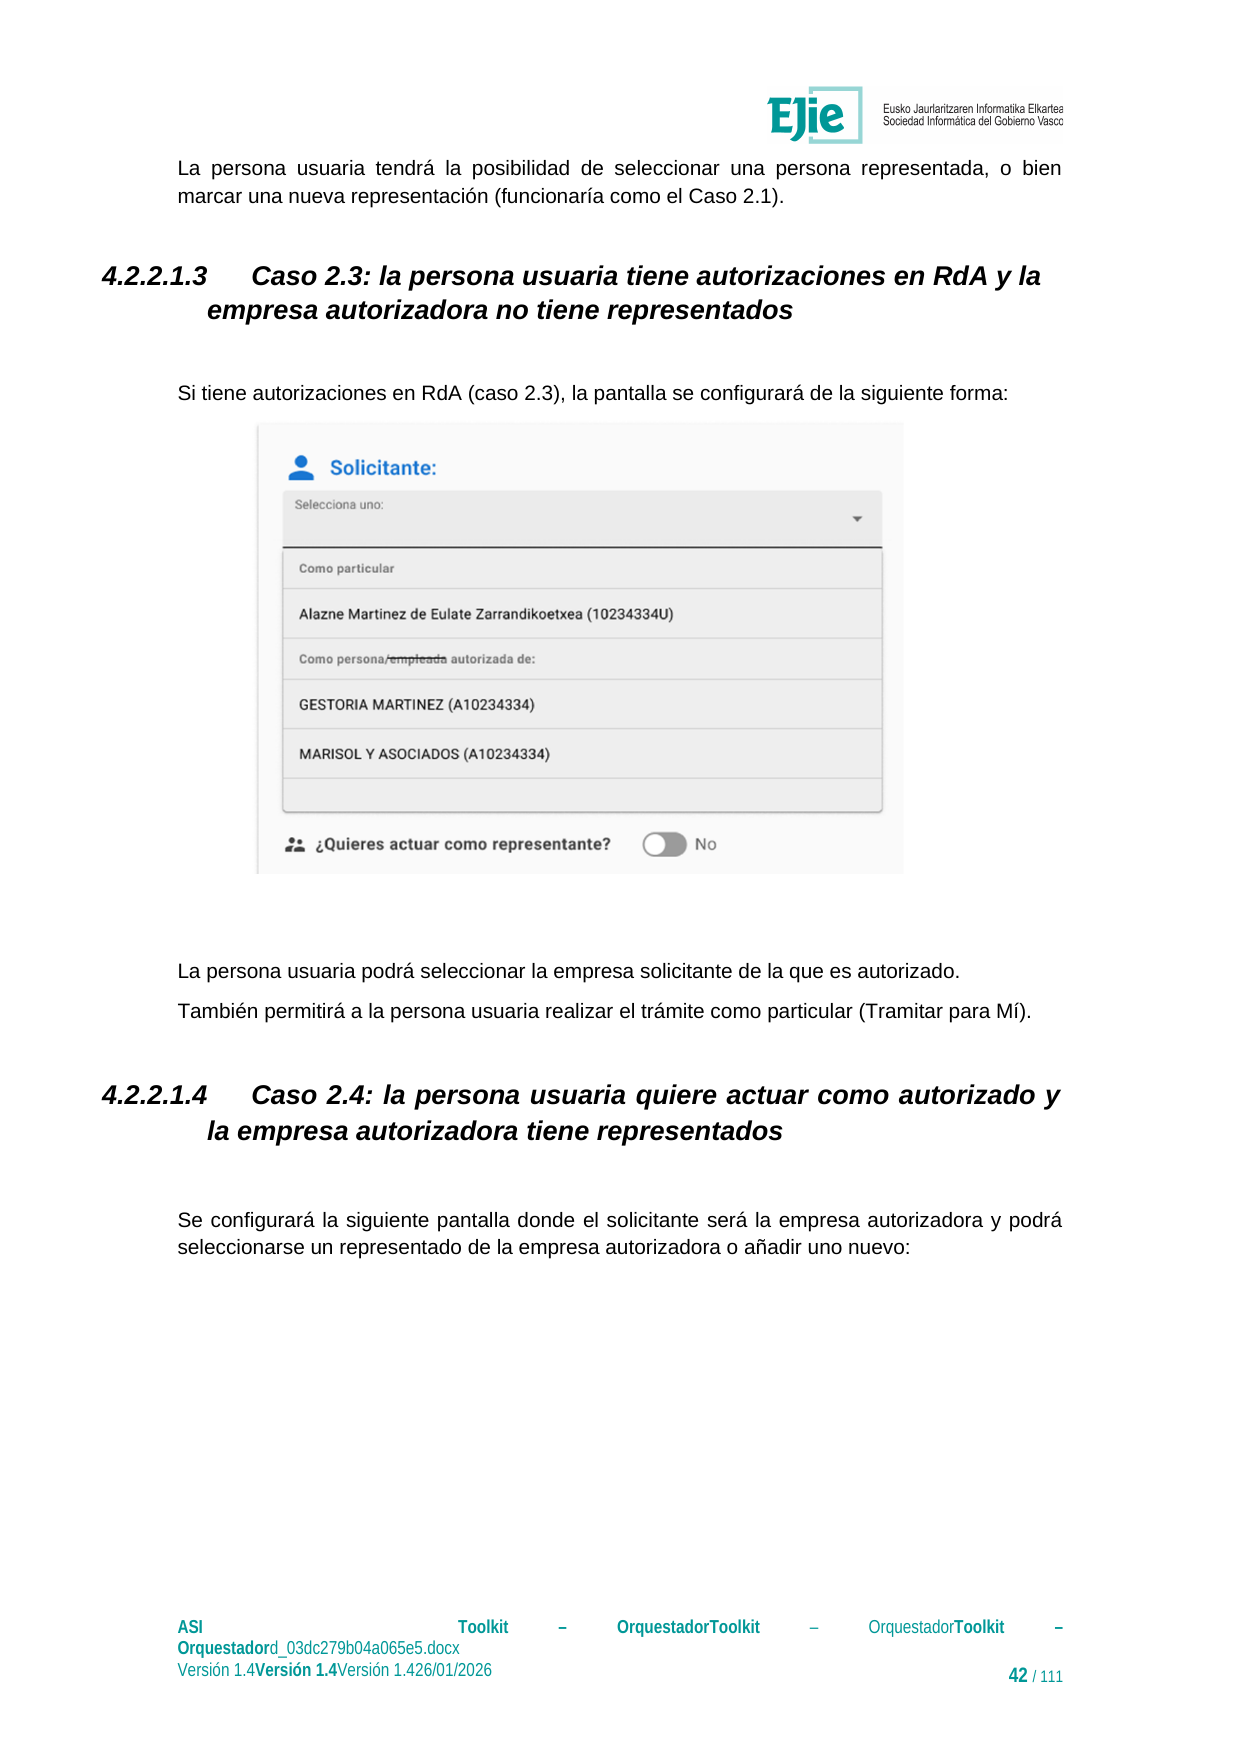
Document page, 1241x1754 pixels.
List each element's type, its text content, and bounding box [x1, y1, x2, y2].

subtitle Caso 2.4: la persona usuaria quiere actuar como autorizado y la empresa autorizadora tiene representados [102, 1079, 1063, 1146]
text Se configurará la siguiente pantalla donde el solicitante será la empresa autorizadora y podrá seleccionarse un representado de la empresa autorizadora o añadir uno nuevo: [177, 1208, 1063, 1259]
text Si tiene autorizaciones en RdA (caso 2.3), la pantalla se configurará de la siguiente forma: [177, 381, 1063, 405]
picture [252, 420, 904, 874]
text La persona usuaria podrá seleccionar la empresa solicitante de la que es autorizado. [177, 959, 1063, 983]
text También permitirá a la persona usuaria realizar el trámite como particular (Tramitar para Mí). [177, 999, 1063, 1023]
subtitle Caso 2.3: la persona usuaria tiene autorizaciones en RdA y la empresa autorizadora no tiene representados [102, 260, 1063, 325]
text La persona usuaria tendrá la posibilidad de seleccionar una persona representada, o bien marcar una nueva representación (funcionaría como el Caso 2.1). [177, 156, 1063, 208]
picture [767, 86, 1064, 144]
